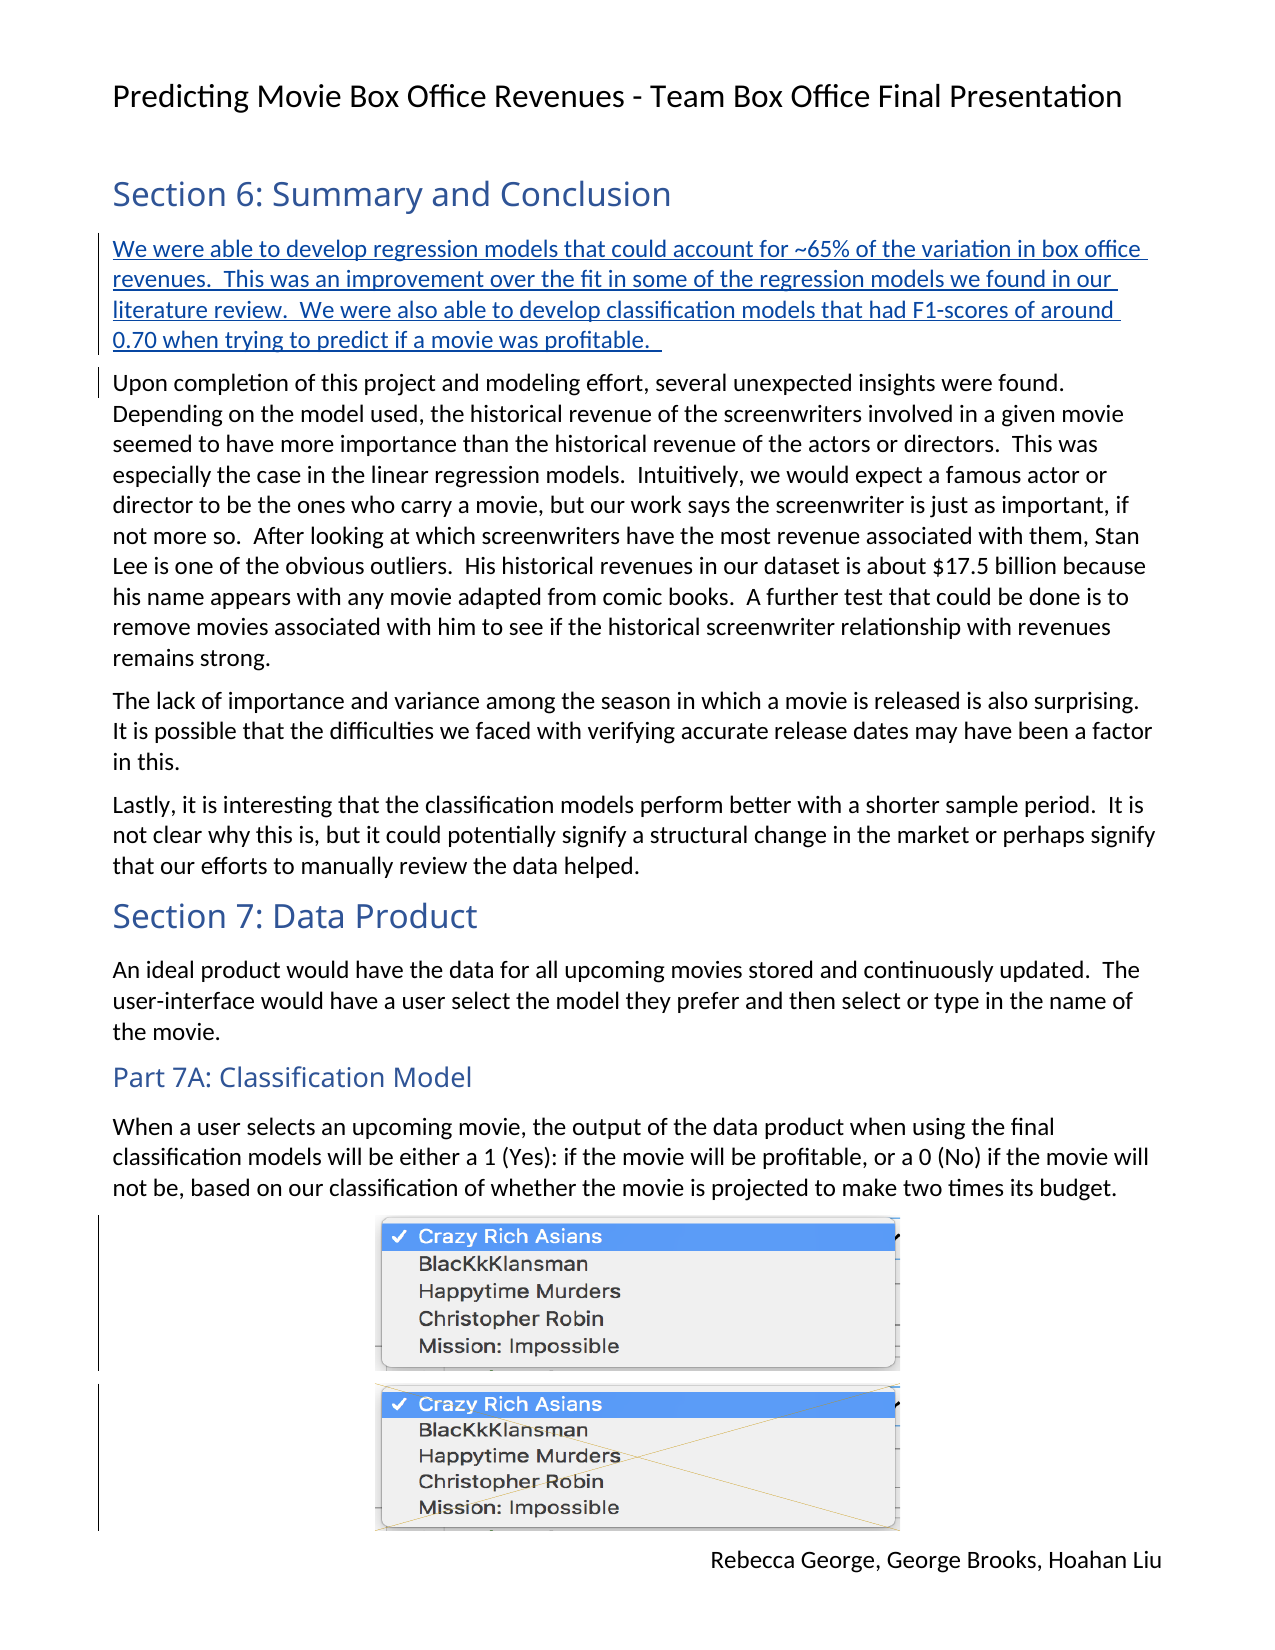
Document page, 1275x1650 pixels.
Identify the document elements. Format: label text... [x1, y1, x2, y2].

text The lack of importance and variance among the season in which a movie is released is also surprising. It is possible that the difficulties we faced with verifying accurate release dates may have been a factor in this. [112, 685, 1162, 777]
picture [375, 1384, 633, 1530]
text Lastly, it is interesting that the classification models perform better with a shorter sample period. It is not clear why this is, but it could potentially signify a structural change in the market or perhaps signify that our efforts to manually review the data helped. [112, 789, 1162, 881]
picture [378, 1458, 896, 1531]
text When a user selects an upcoming movie, the output of the data product when using the final classification models will be either a 1 (Yes): if the movie will be profitable, or a 0 (No) if the movie will not be, based on our classification of whether the movie is projected to make two times its budget. [112, 1111, 1162, 1202]
picture [378, 1383, 897, 1456]
picture [641, 1383, 901, 1531]
text An ideal product would have the data for all upcoming movies stored and continuously updated. The user-interface would have a user select the model they prefer and then select or type in the name of the movie. [112, 954, 1162, 1046]
subtitle Part 7A: Classification Model [112, 1059, 1162, 1096]
subtitle Section 6: Summary and Conclusion [112, 171, 1162, 217]
text Upon completion of this project and modeling effort, several unexpected insights were found. Depending on the model used, the historical revenue of the screenwriters involved in a given movie seemed to have more importance than the historical revenue of the actors or directors. This was especially the case in the linear regression models. Intuitively, we would expect a famous actor or director to be the ones who carry a movie, but our work says the screenwriter is just as important, if not more so. After looking at which screenwriters have the most revenue associated with them, Stan Lee is one of the obvious outliers. His historical revenues in our dataset is about $17.5 billion because his name appears with any movie adapted from comic books. A further test that could be done is to remove movies associated with him to see if the historical screenwriter relationship with revenues remains strong. [112, 367, 1162, 672]
picture [375, 1215, 901, 1371]
subtitle Section 7: Data Product [112, 893, 1162, 938]
